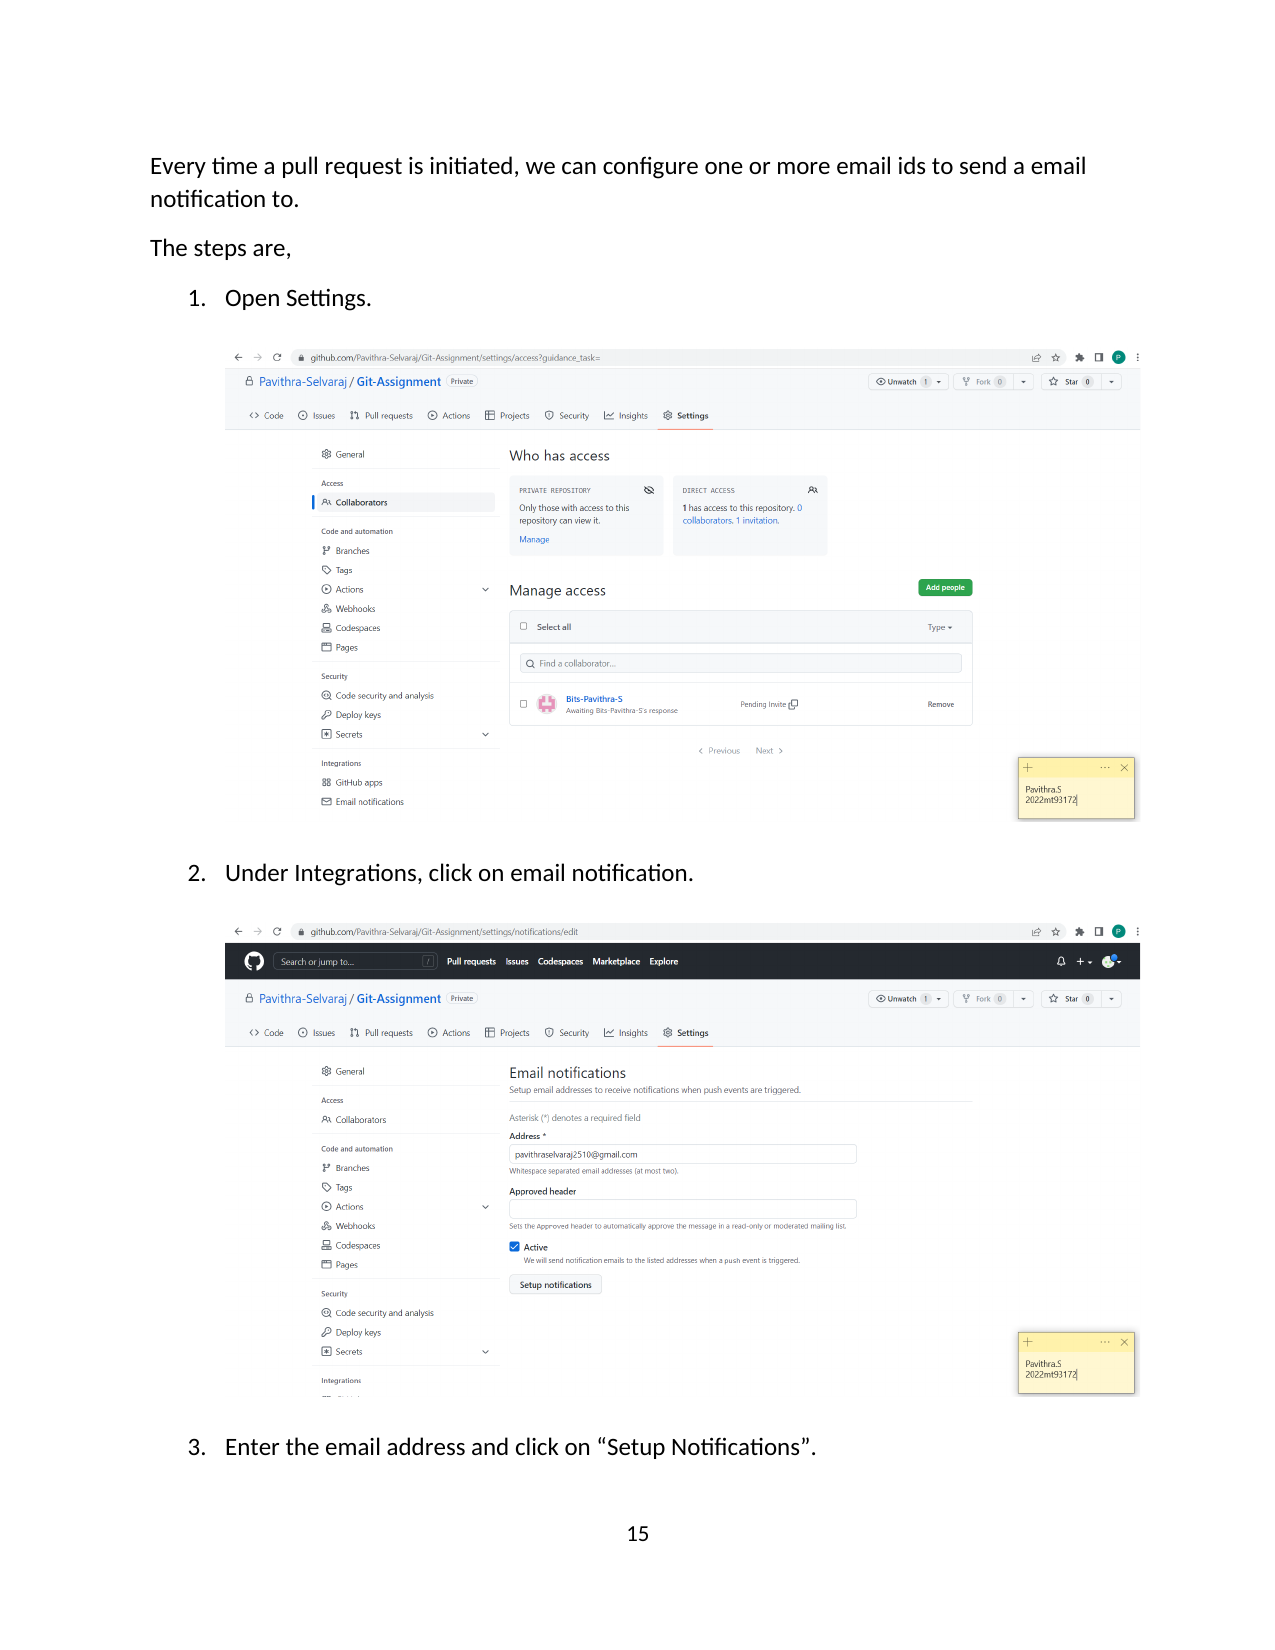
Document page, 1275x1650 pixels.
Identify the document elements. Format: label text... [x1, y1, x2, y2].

text The steps are, [150, 232, 1125, 263]
list Enter the email address and click on “Setup Notifications”. [187, 1432, 1125, 1462]
text Every time a pull request is initiated, we can configure one or more email ids to send a email notification to. [150, 150, 1125, 213]
picture [225, 922, 1141, 1397]
list Under Integrations, click on email notification. [187, 857, 1125, 888]
picture [225, 347, 1141, 822]
list Open Settings. [187, 282, 1125, 313]
